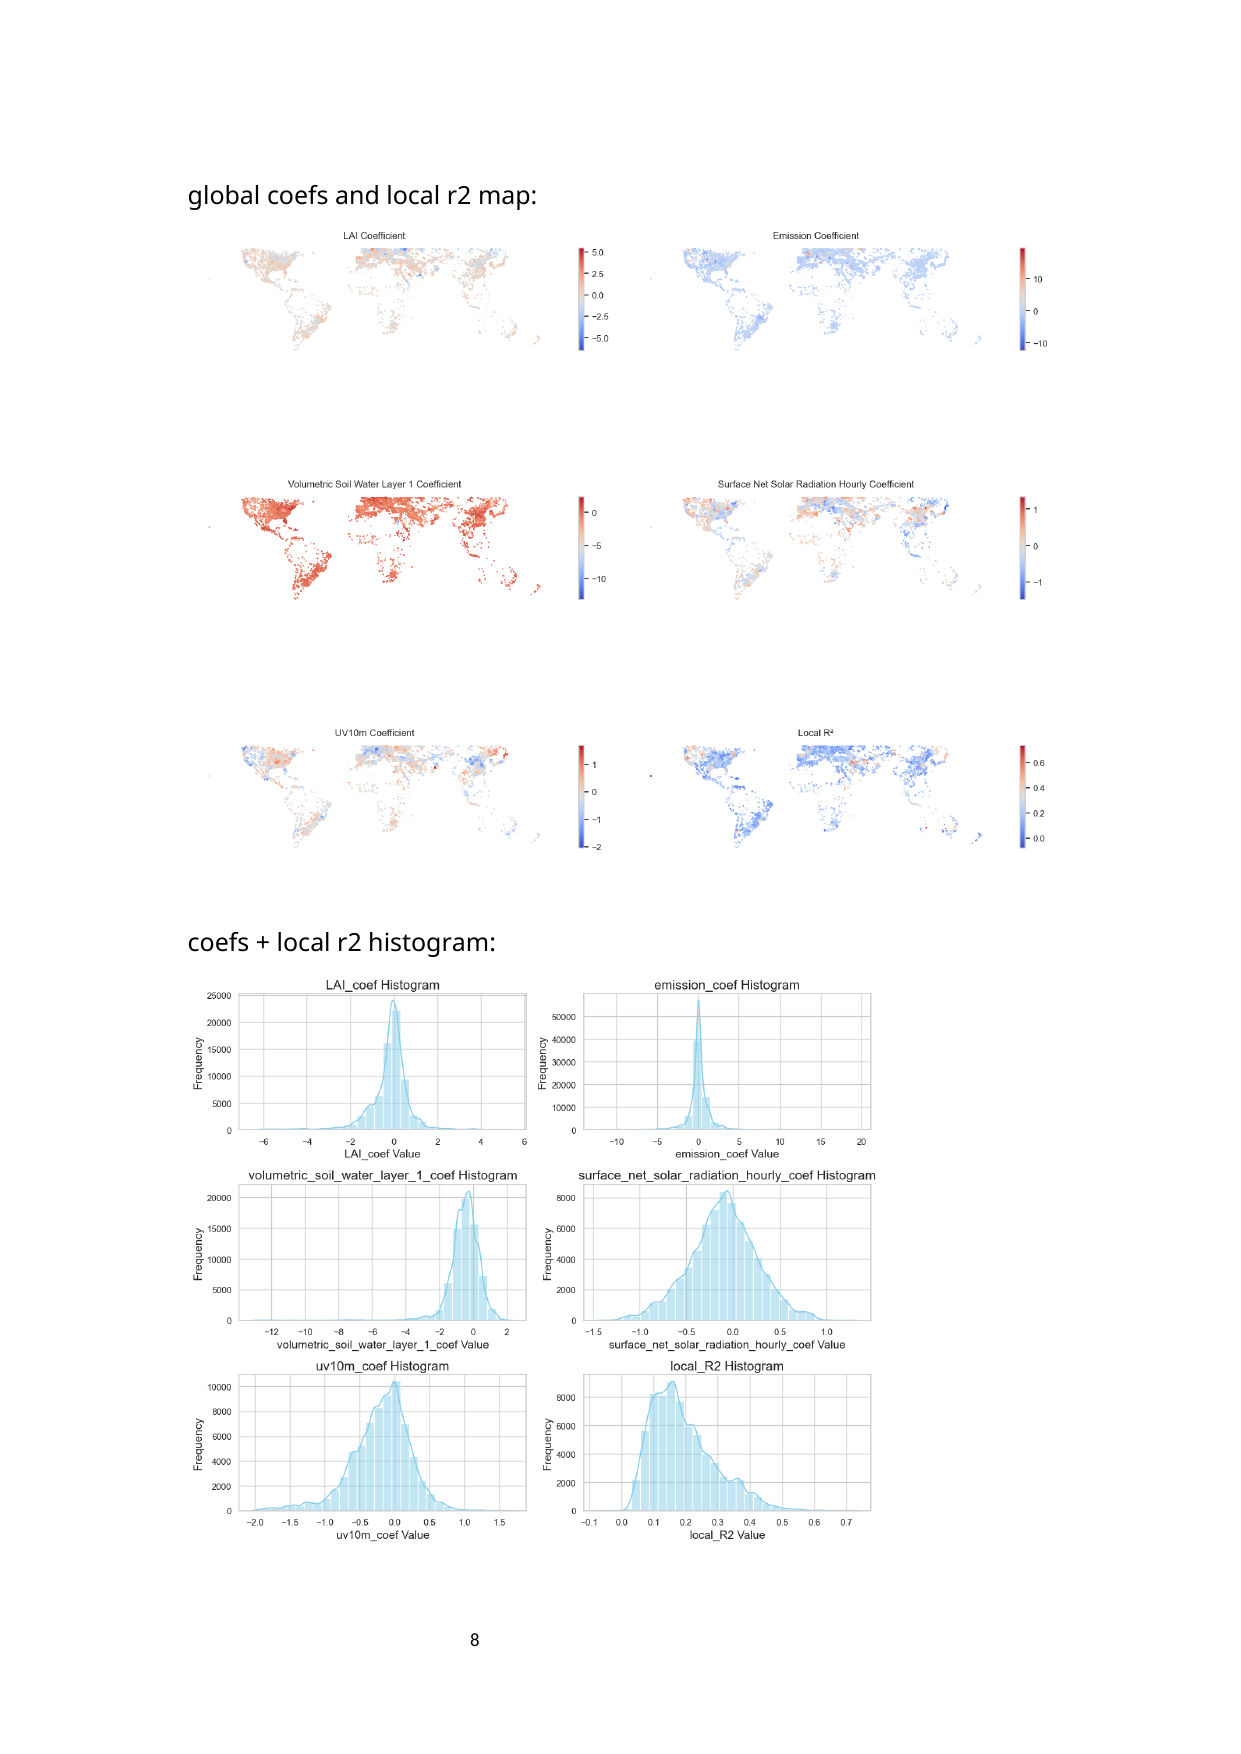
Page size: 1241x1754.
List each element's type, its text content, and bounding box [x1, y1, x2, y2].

list coefs + local r2 histogram: [187, 909, 1053, 974]
list global coefs and local r2 map: [187, 162, 1053, 227]
picture [187, 227, 1053, 858]
picture [187, 974, 881, 1546]
